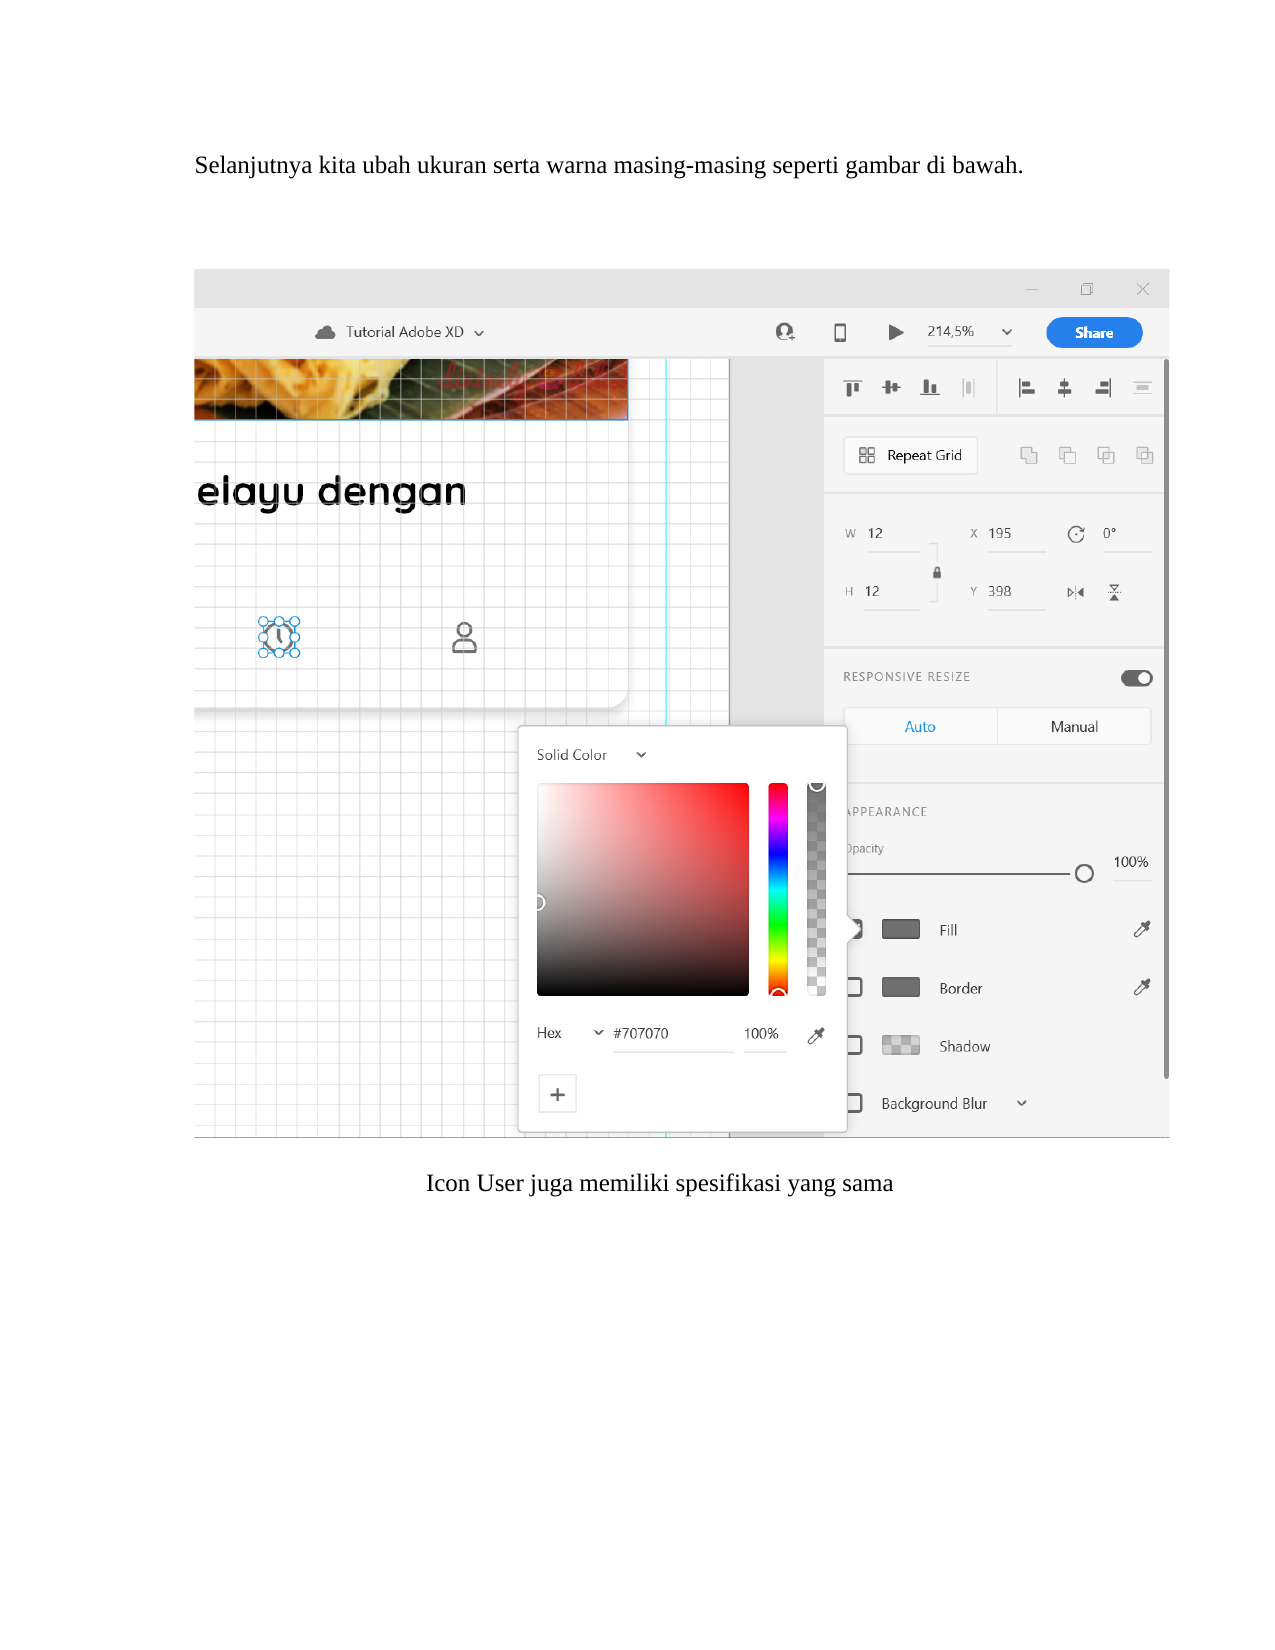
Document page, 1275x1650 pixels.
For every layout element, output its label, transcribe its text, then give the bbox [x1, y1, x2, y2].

text Icon User juga memiliki spesifikasi yang sama [194, 1168, 1125, 1197]
text Selanjutnya kita ubah ukuran serta warna masing-masing seperti gambar di bawah. [194, 150, 1125, 179]
picture [194, 269, 1170, 1138]
